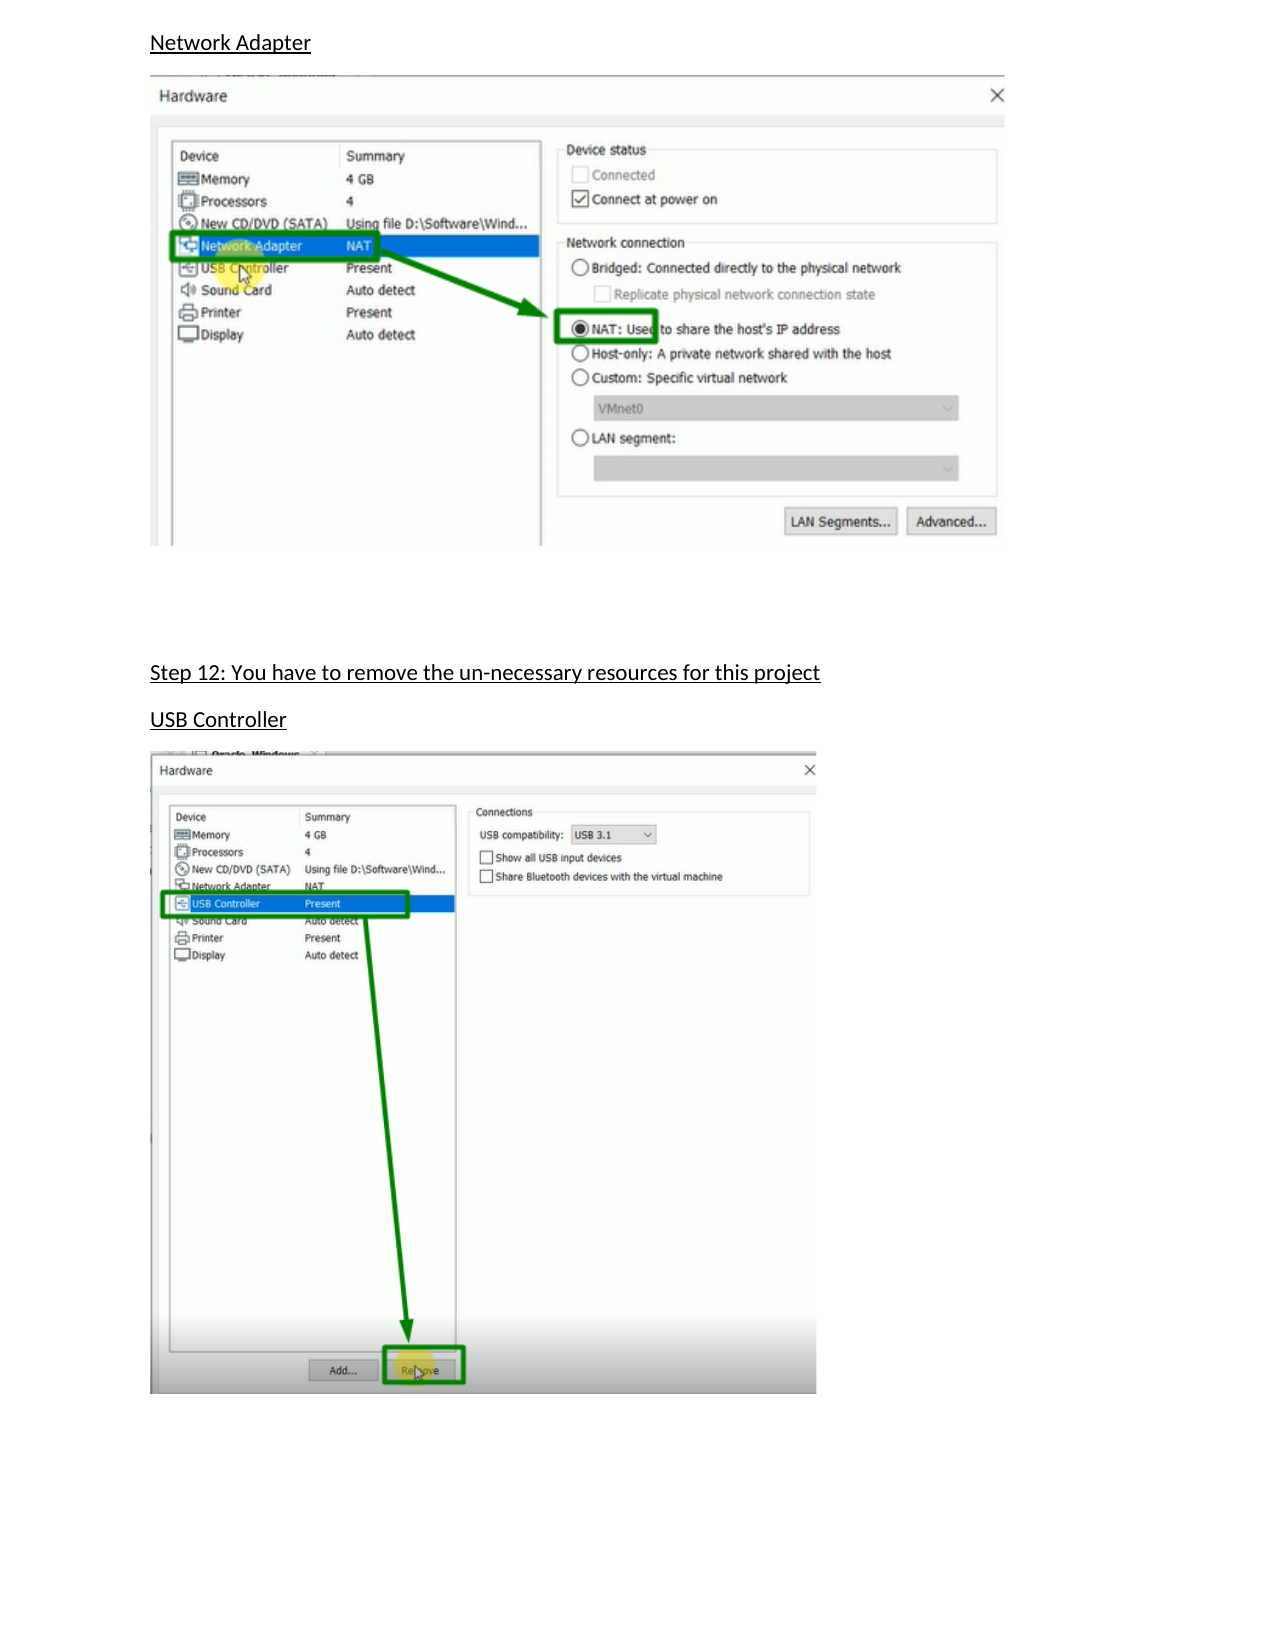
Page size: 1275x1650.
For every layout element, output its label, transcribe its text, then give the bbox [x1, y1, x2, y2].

text USB Controller [150, 705, 1125, 733]
picture [150, 75, 1005, 546]
picture [150, 751, 817, 1394]
text Network Adapter [150, 28, 1125, 56]
text Step 12: You have to remove the un-necessary resources for this project [150, 658, 1125, 686]
